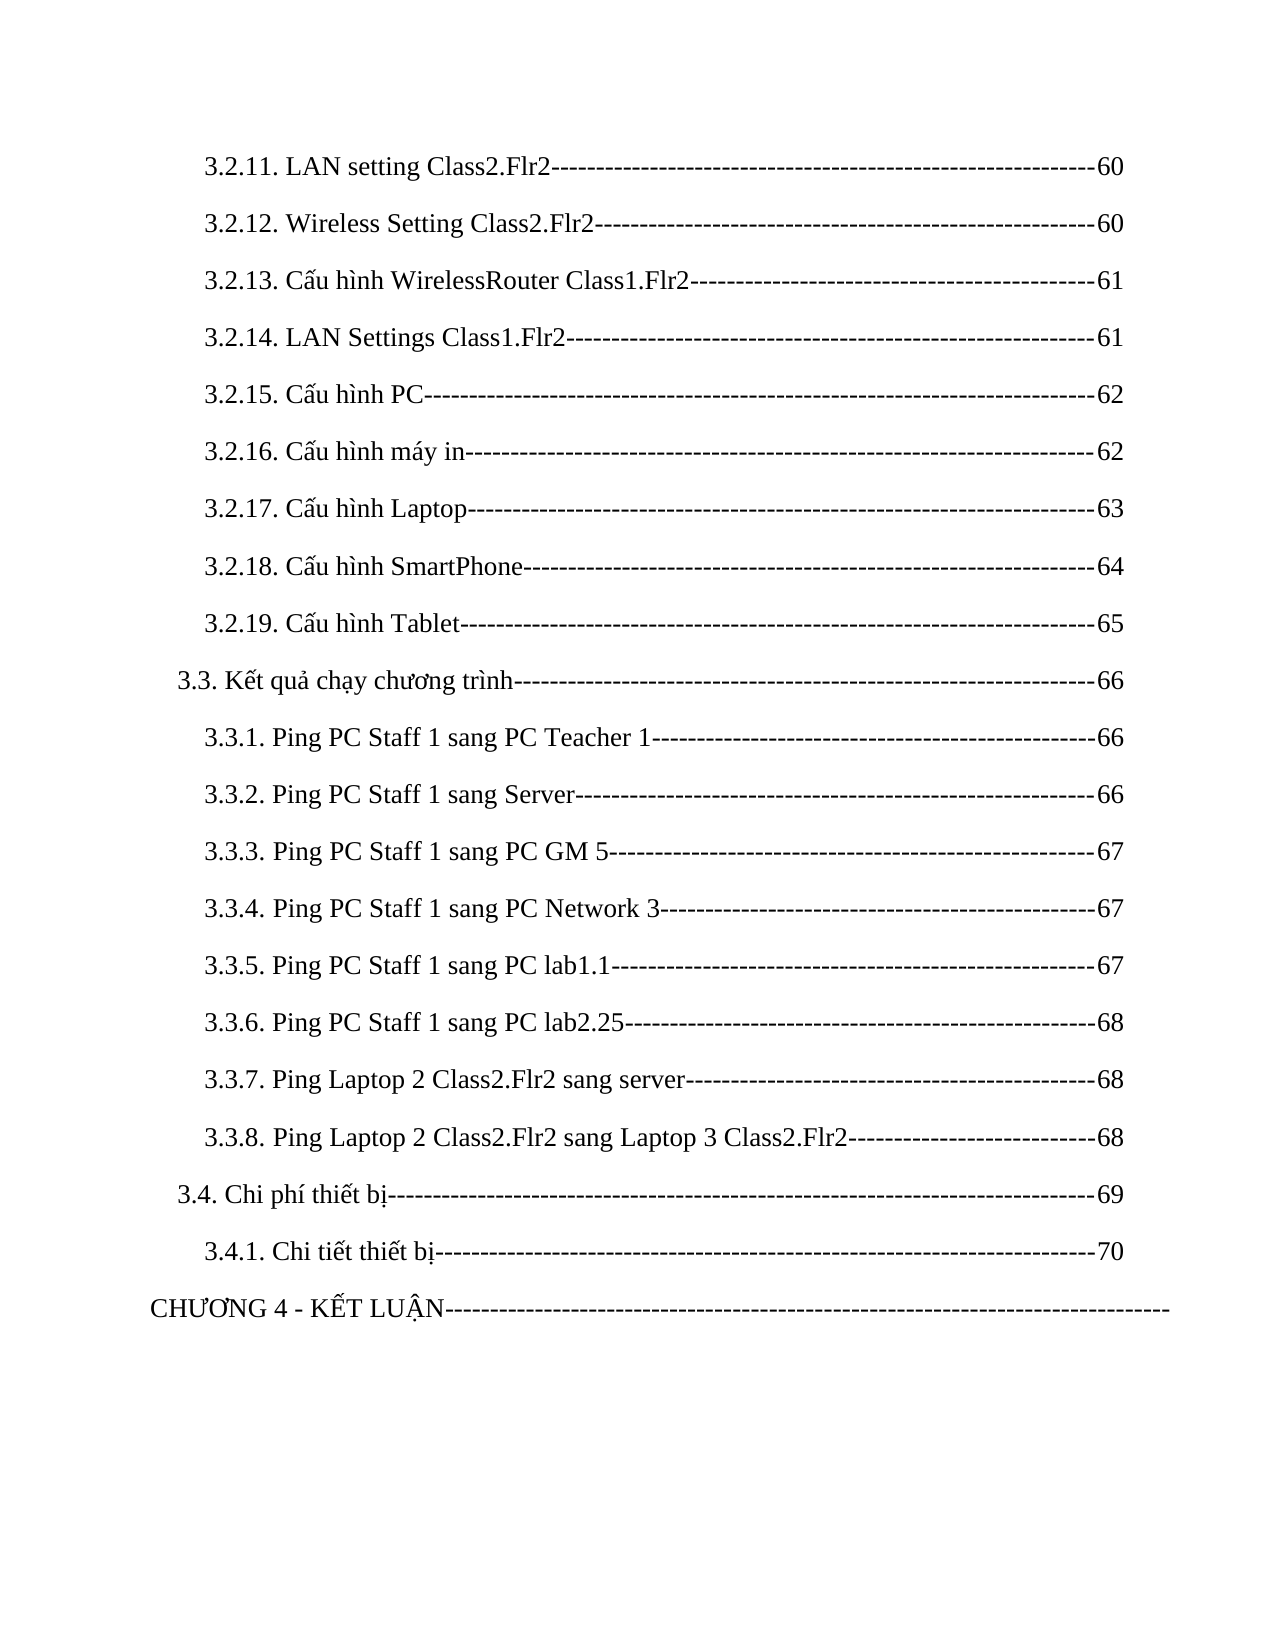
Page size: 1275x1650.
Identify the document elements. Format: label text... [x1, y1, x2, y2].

text 3.3.7. Ping Laptop 2 Class2.Flr2 sang server 68 [204, 1063, 1125, 1095]
text 3.2.14. LAN Settings Class1.Flr2 61 [204, 321, 1125, 352]
text 3.3.4. Ping PC Staff 1 sang PC Network 3 67 [204, 892, 1125, 923]
text 3.3.8. Ping Laptop 2 Class2.Flr2 sang Laptop 3 Class2.Flr2 68 [204, 1121, 1125, 1152]
text 3.3. Kết quả chạy chương trình 66 [177, 664, 1125, 695]
text 3.2.16. Cấu hình máy in 62 [204, 435, 1125, 467]
text 3.2.15. Cấu hình PC 62 [204, 378, 1125, 409]
text CHƯƠNG 4 - KẾT LUẬN 79 [150, 1292, 1125, 1323]
text 3.2.12. Wireless Setting Class2.Flr2 60 [204, 207, 1125, 238]
text 3.3.6. Ping PC Staff 1 sang PC lab2.25 68 [204, 1006, 1125, 1038]
text 3.2.18. Cấu hình SmartPhone 64 [204, 549, 1125, 581]
text 3.2.17. Cấu hình Laptop 63 [204, 492, 1125, 524]
text 3.4.1. Chi tiết thiết bị 70 [204, 1235, 1125, 1266]
text 3.2.13. Cấu hình WirelessRouter Class1.Flr2 61 [204, 264, 1125, 295]
text 3.2.11. LAN setting Class2.Flr2 60 [204, 150, 1125, 181]
text 3.3.3. Ping PC Staff 1 sang PC GM 5 67 [204, 835, 1125, 866]
text 3.3.2. Ping PC Staff 1 sang Server 66 [204, 778, 1125, 809]
text 3.3.5. Ping PC Staff 1 sang PC lab1.1 67 [204, 949, 1125, 981]
text 3.3.1. Ping PC Staff 1 sang PC Teacher 1 66 [204, 721, 1125, 752]
text 3.4. Chi phí thiết bị 69 [177, 1178, 1125, 1209]
text 3.2.19. Cấu hình Tablet 65 [204, 607, 1125, 638]
